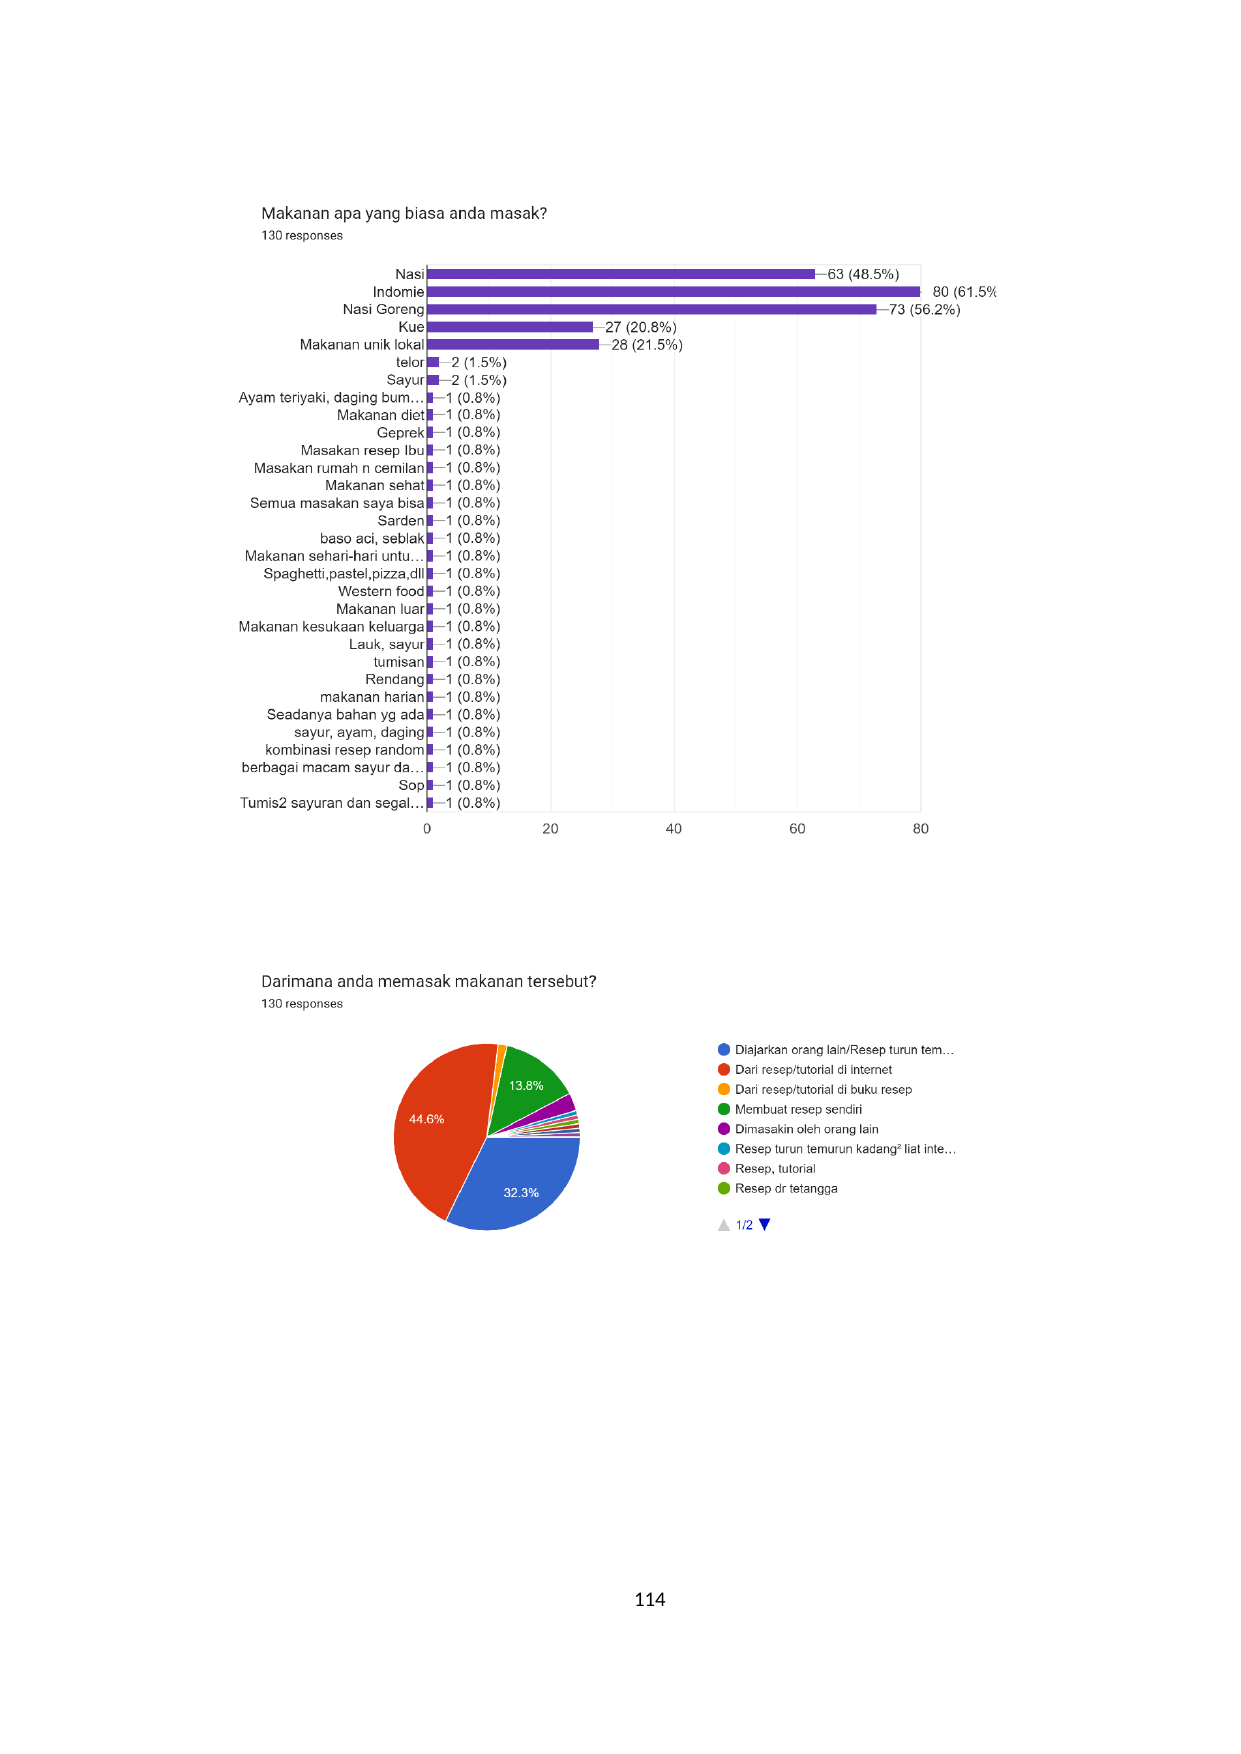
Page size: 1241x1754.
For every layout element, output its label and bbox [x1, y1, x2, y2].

picture [236, 177, 997, 933]
picture [236, 945, 997, 1266]
